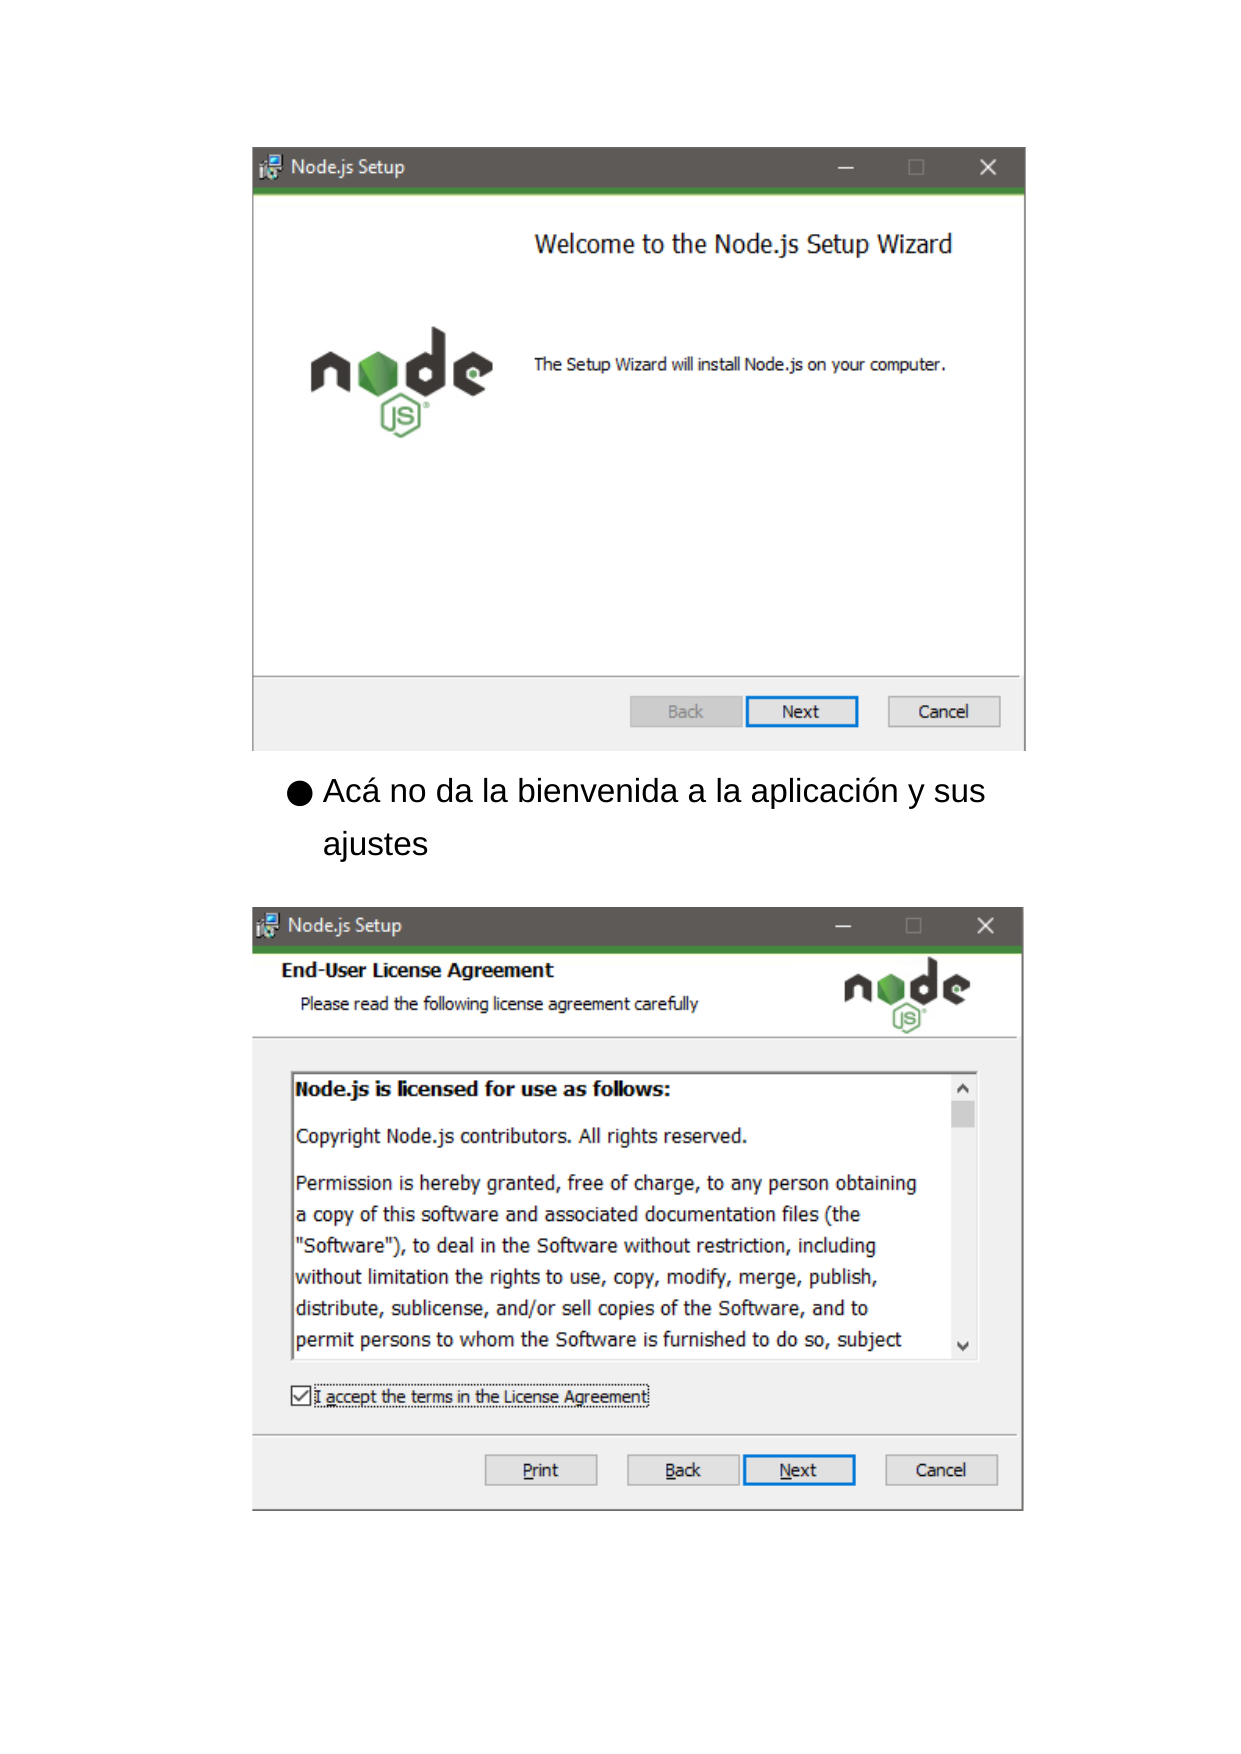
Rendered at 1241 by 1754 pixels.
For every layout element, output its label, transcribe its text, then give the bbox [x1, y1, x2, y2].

picture [252, 147, 1026, 751]
picture [252, 907, 1024, 1511]
list Acá no da la bienvenida a la aplicación y sus ajustes [285, 753, 1063, 863]
